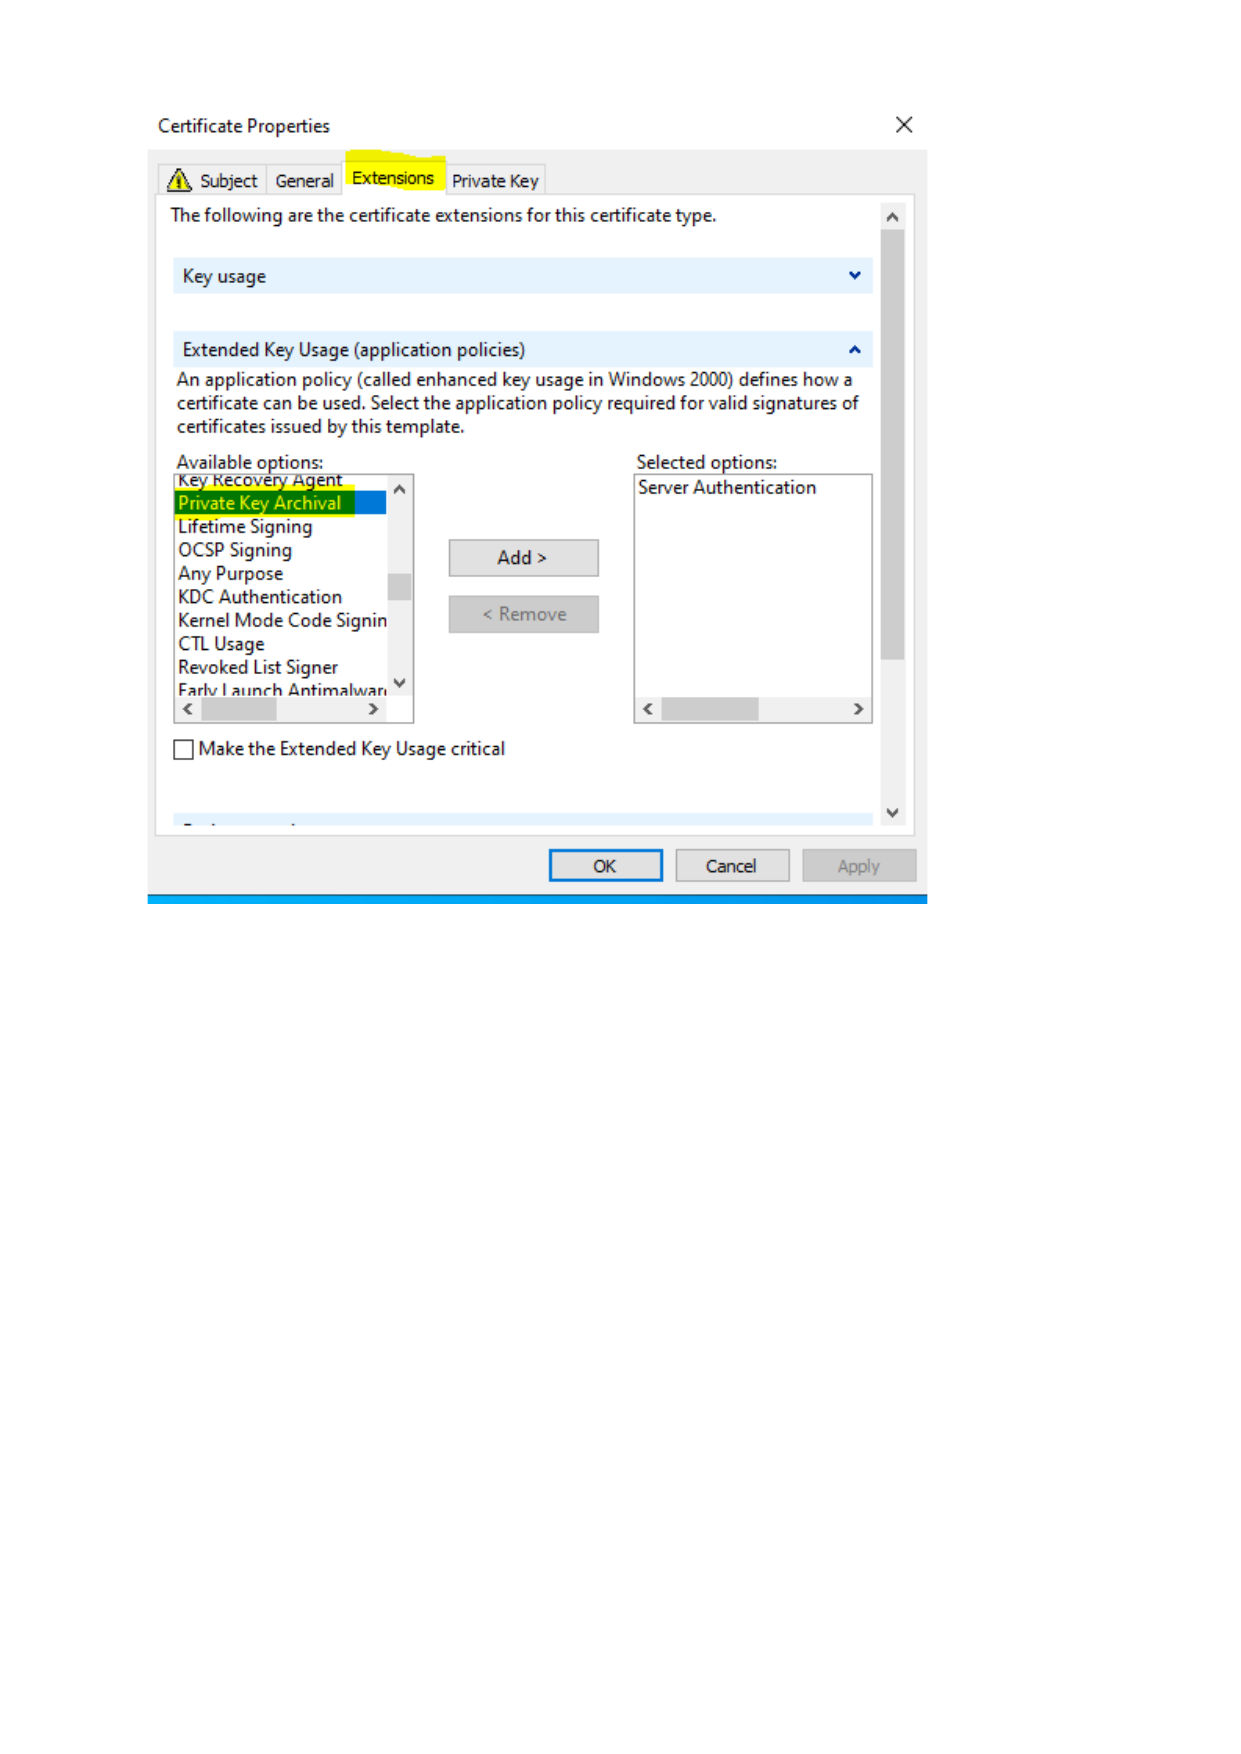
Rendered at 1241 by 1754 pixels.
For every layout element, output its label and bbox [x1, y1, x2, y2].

picture [147, 103, 928, 904]
